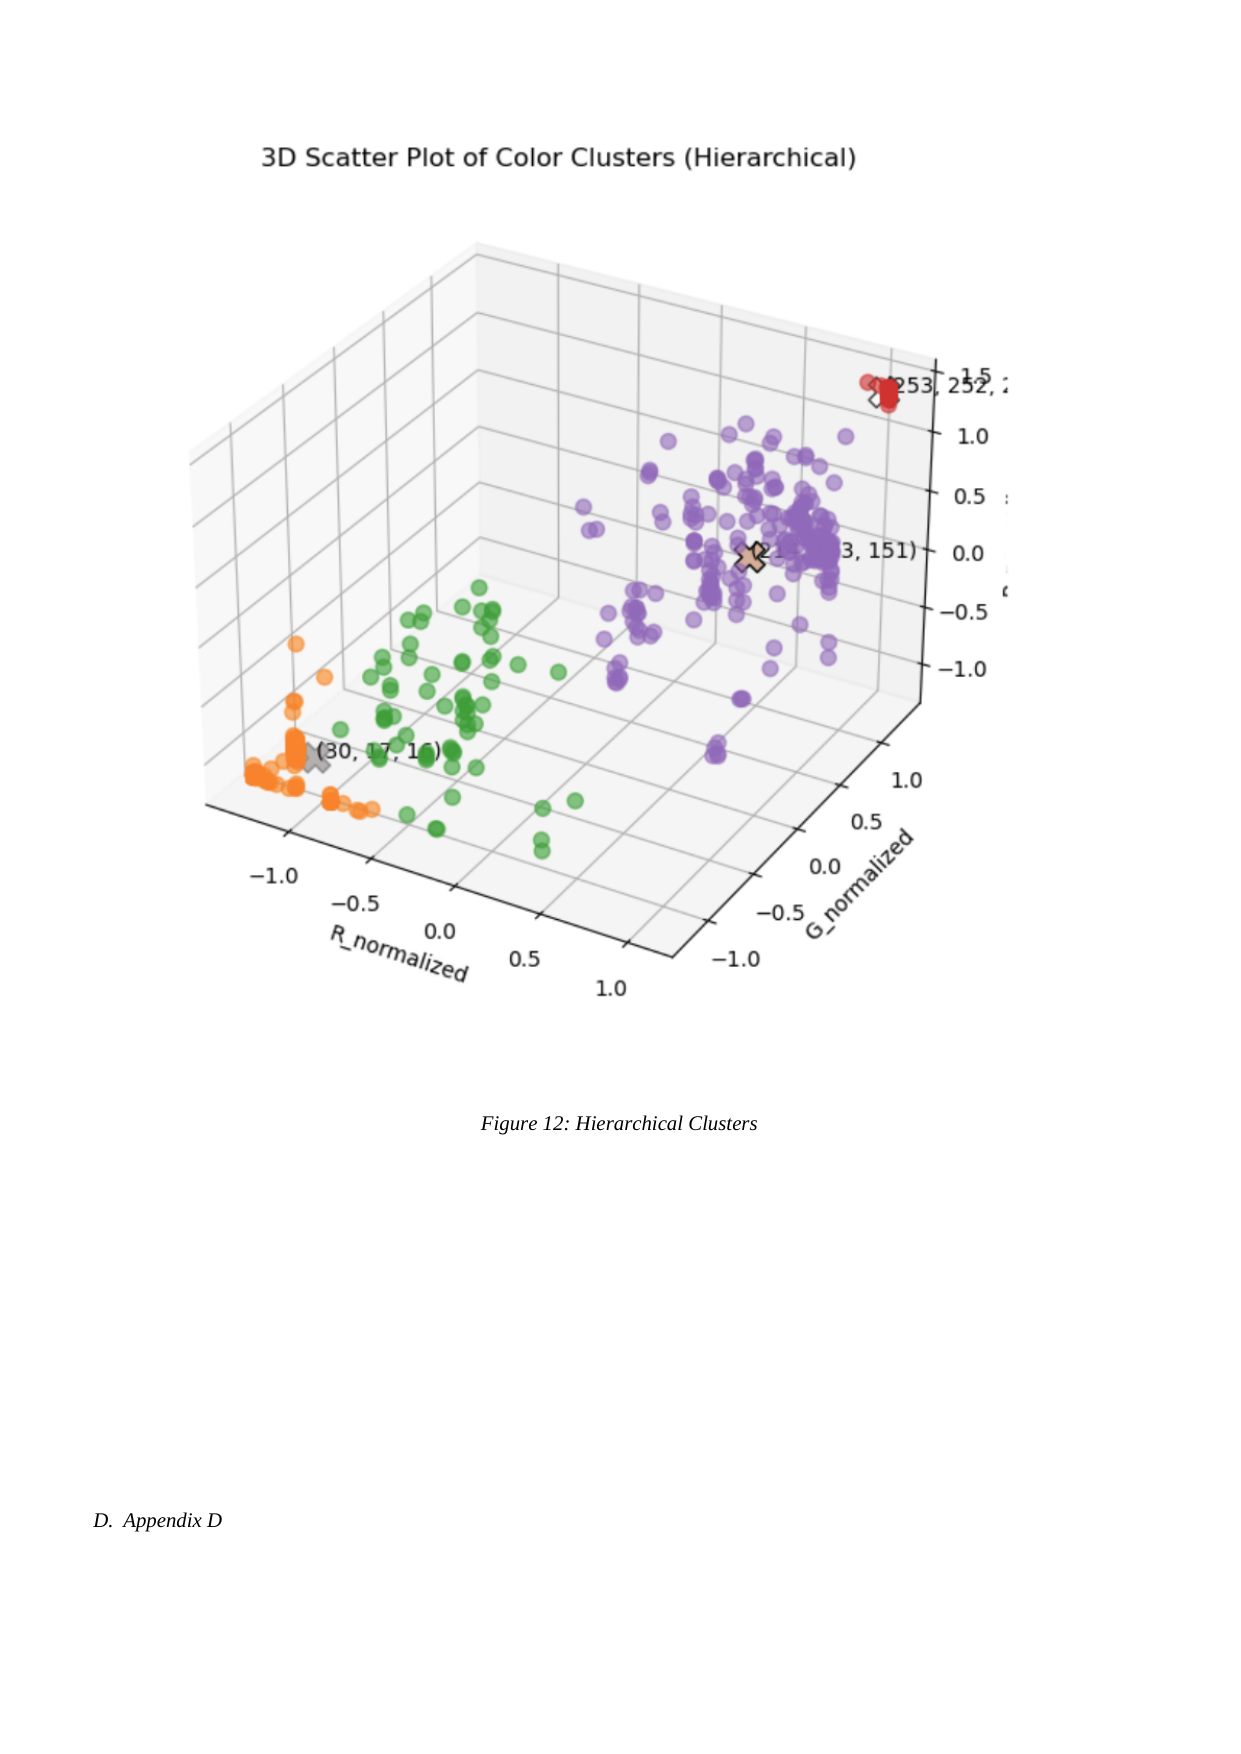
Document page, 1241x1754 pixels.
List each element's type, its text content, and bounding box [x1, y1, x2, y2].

text Figure 12: Hierarchical Clusters [93, 1111, 1147, 1135]
picture [92, 144, 1147, 1015]
subtitle Appendix D [93, 1508, 1147, 1532]
